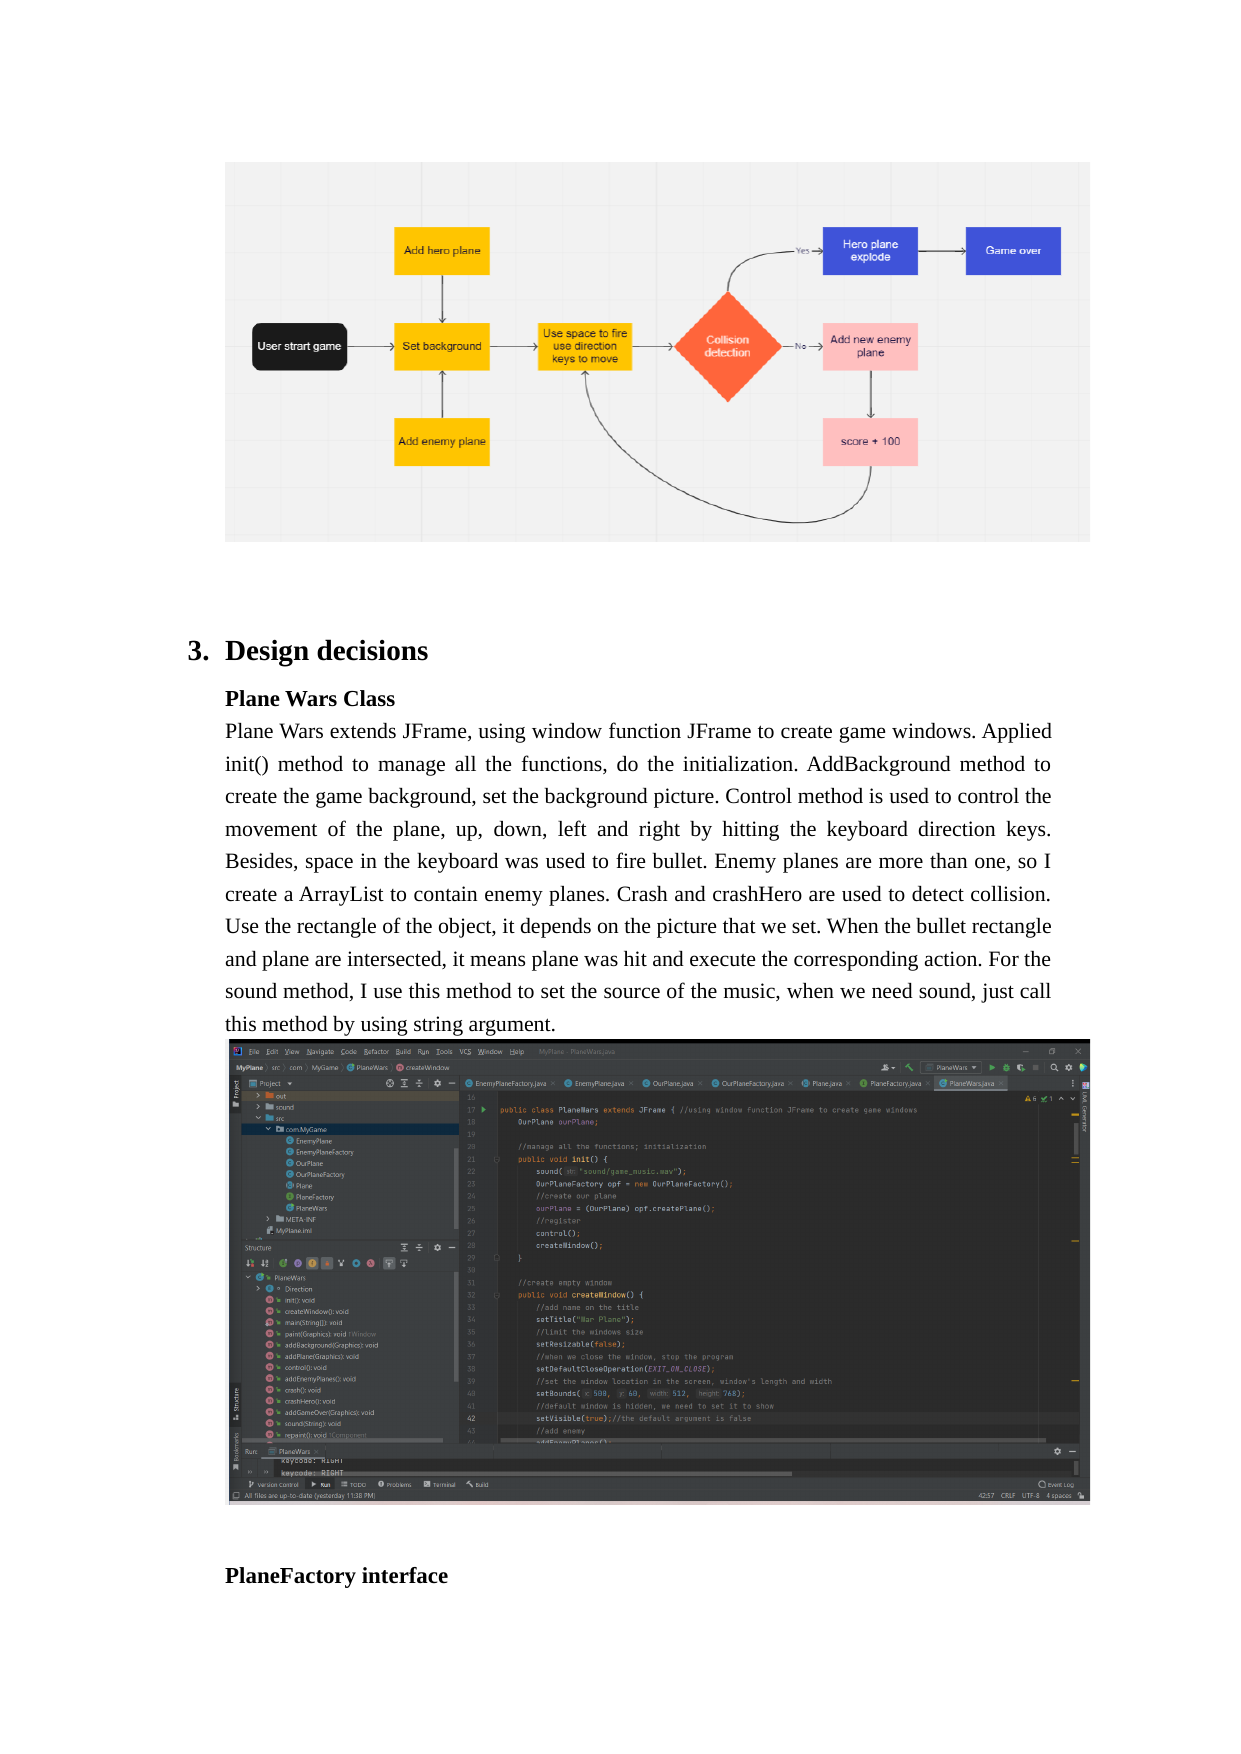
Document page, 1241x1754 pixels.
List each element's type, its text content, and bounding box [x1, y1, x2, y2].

picture [225, 1039, 1091, 1505]
list Plane Wars extends JFrame, using window function JFrame to create game windows. Applied init() method to manage all the functions, do the initialization. AddBackground method to create the game background, set the background picture. Control method is used to control the movement of the plane, up, down, left and right by hitting the keyboard direction keys. Besides, space in the keyboard was used to fire bullet. Enemy planes are more than one, so I create a ArrayList to contain enemy planes. Crash and crashHero are used to detect collision. Use the rectangle of the object, it depends on the picture that we set. When the bullet rectangle and plane are intersected, it means plane was hit and execute the corresponding action. For the sound method, I use this method to set the source of the music, when we need sound, just call this method by using string argument. [225, 714, 1053, 1039]
picture [225, 162, 1091, 542]
list PlaneFactory interface [225, 1559, 1053, 1592]
list Plane Wars Class [225, 682, 1053, 714]
list Design decisions [187, 617, 1053, 682]
